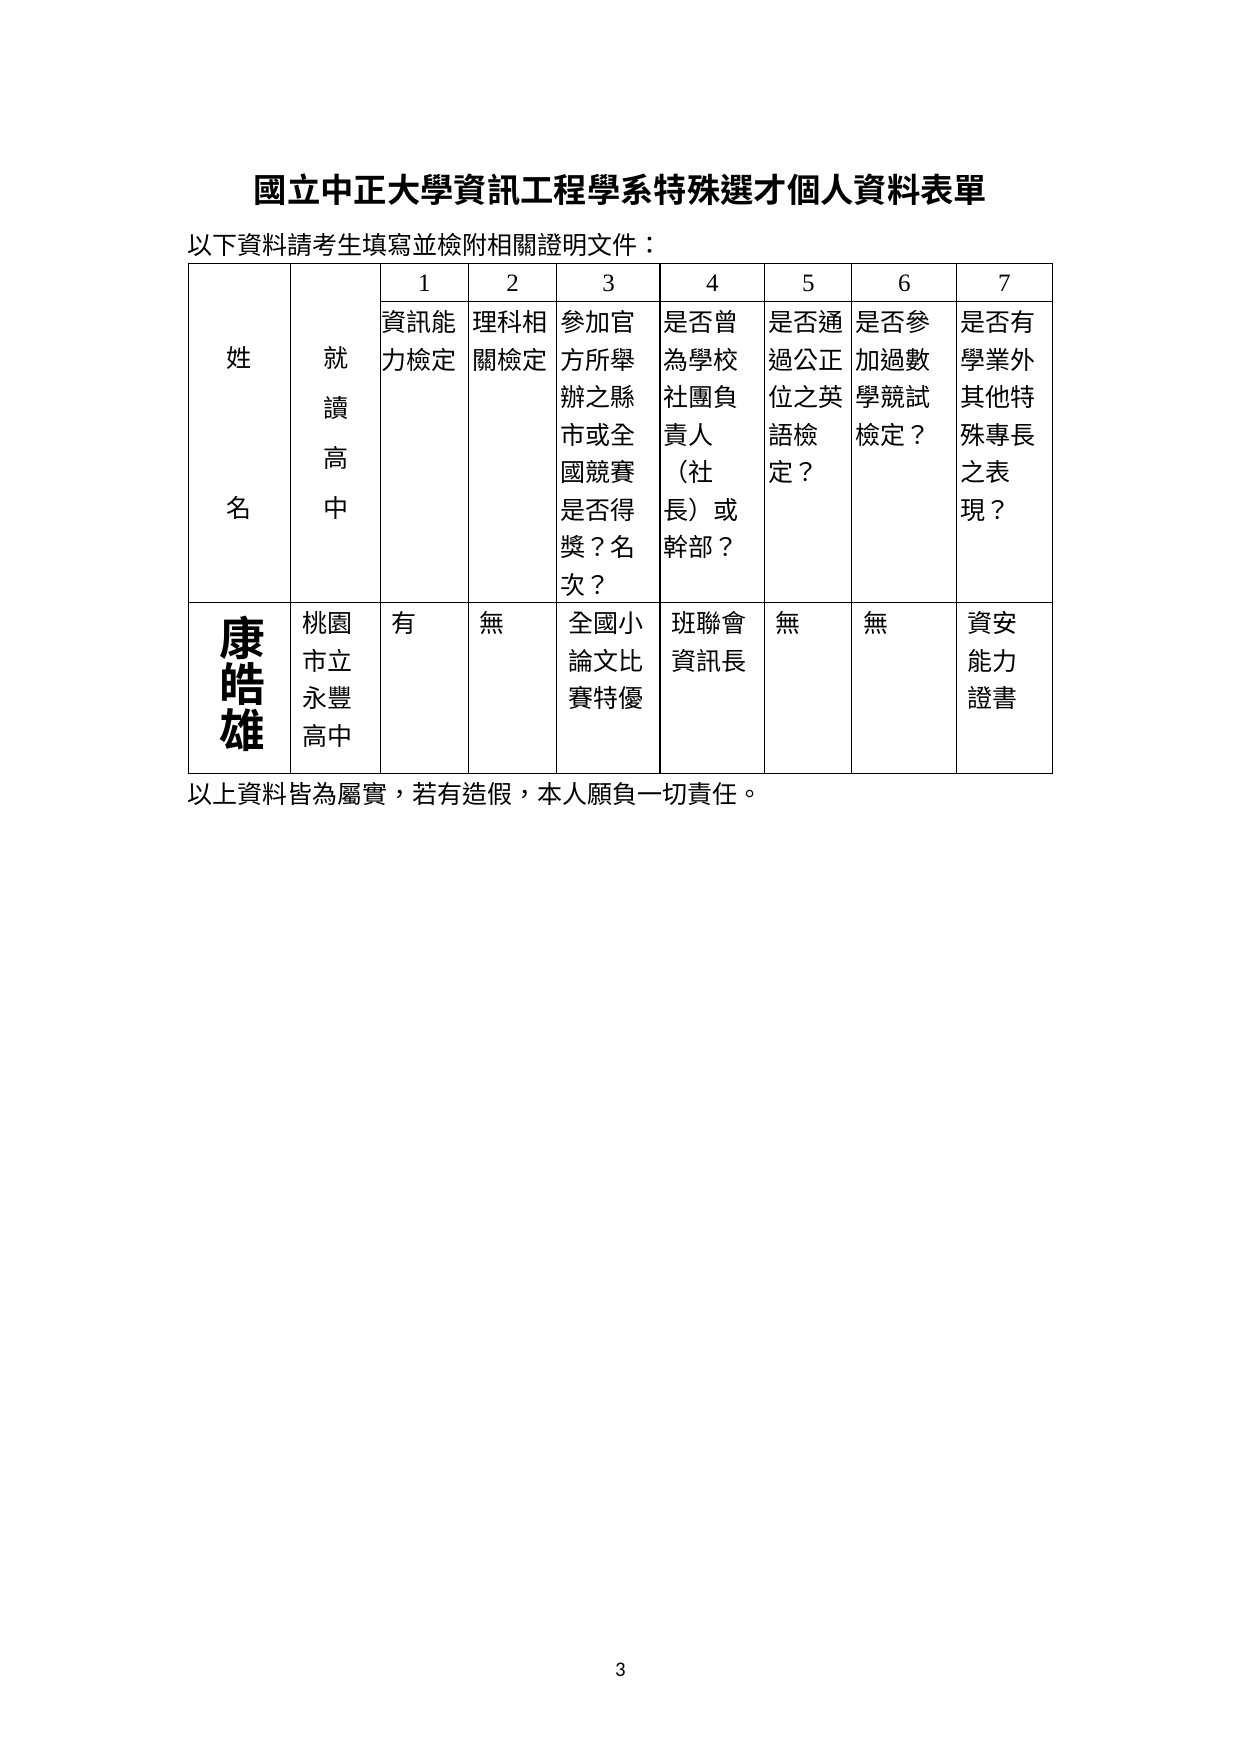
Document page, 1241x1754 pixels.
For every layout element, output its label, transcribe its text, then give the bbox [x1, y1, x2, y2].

table_cell 資安能力證書 [957, 603, 1052, 772]
table_header 4 [661, 264, 764, 301]
table_cell 無 [852, 603, 956, 772]
table_header 姓 名 [189, 264, 290, 602]
table_header 就 讀 高 中 [291, 264, 380, 602]
table_cell 桃園市立永豐高中 [291, 603, 380, 772]
text 以下資料請考生填寫並檢附相關證明文件： [187, 225, 1053, 262]
table_cell 理科相關檢定 [469, 302, 556, 602]
table_cell 是否通過公正位之英語檢定？ [765, 302, 851, 602]
table_cell 資訊能力檢定 [381, 302, 468, 602]
table_header 2 [469, 264, 556, 301]
table_cell 是否有學業外其他特殊專長之表現？ [957, 302, 1052, 602]
table_cell 有 [381, 603, 468, 772]
table_cell 參加官方所舉辦之縣市或全國競賽是否得獎？名次？ [557, 302, 659, 602]
table_cell 是否曾為學校社團負責人（社長）或幹部？ [661, 302, 764, 602]
table_cell 班聯會資訊長 [661, 603, 764, 772]
table_header 5 [765, 264, 851, 301]
table_cell 全國小論文比賽特優 [557, 603, 659, 772]
table_cell 無 [469, 603, 556, 772]
text 國立中正大學資訊工程學系特殊選才個人資料表單 [187, 150, 1053, 225]
table_cell 無 [765, 603, 851, 772]
table_header 1 [381, 264, 468, 301]
table_header 3 [557, 264, 659, 301]
text 以上資料皆為屬實，若有造假，本人願負一切責任。 [187, 774, 1053, 811]
table_header 6 [852, 264, 956, 301]
table_cell 康皓雄 [189, 603, 290, 772]
table_header 7 [957, 264, 1052, 301]
table_cell 是否參加過數學競試檢定？ [852, 302, 956, 602]
